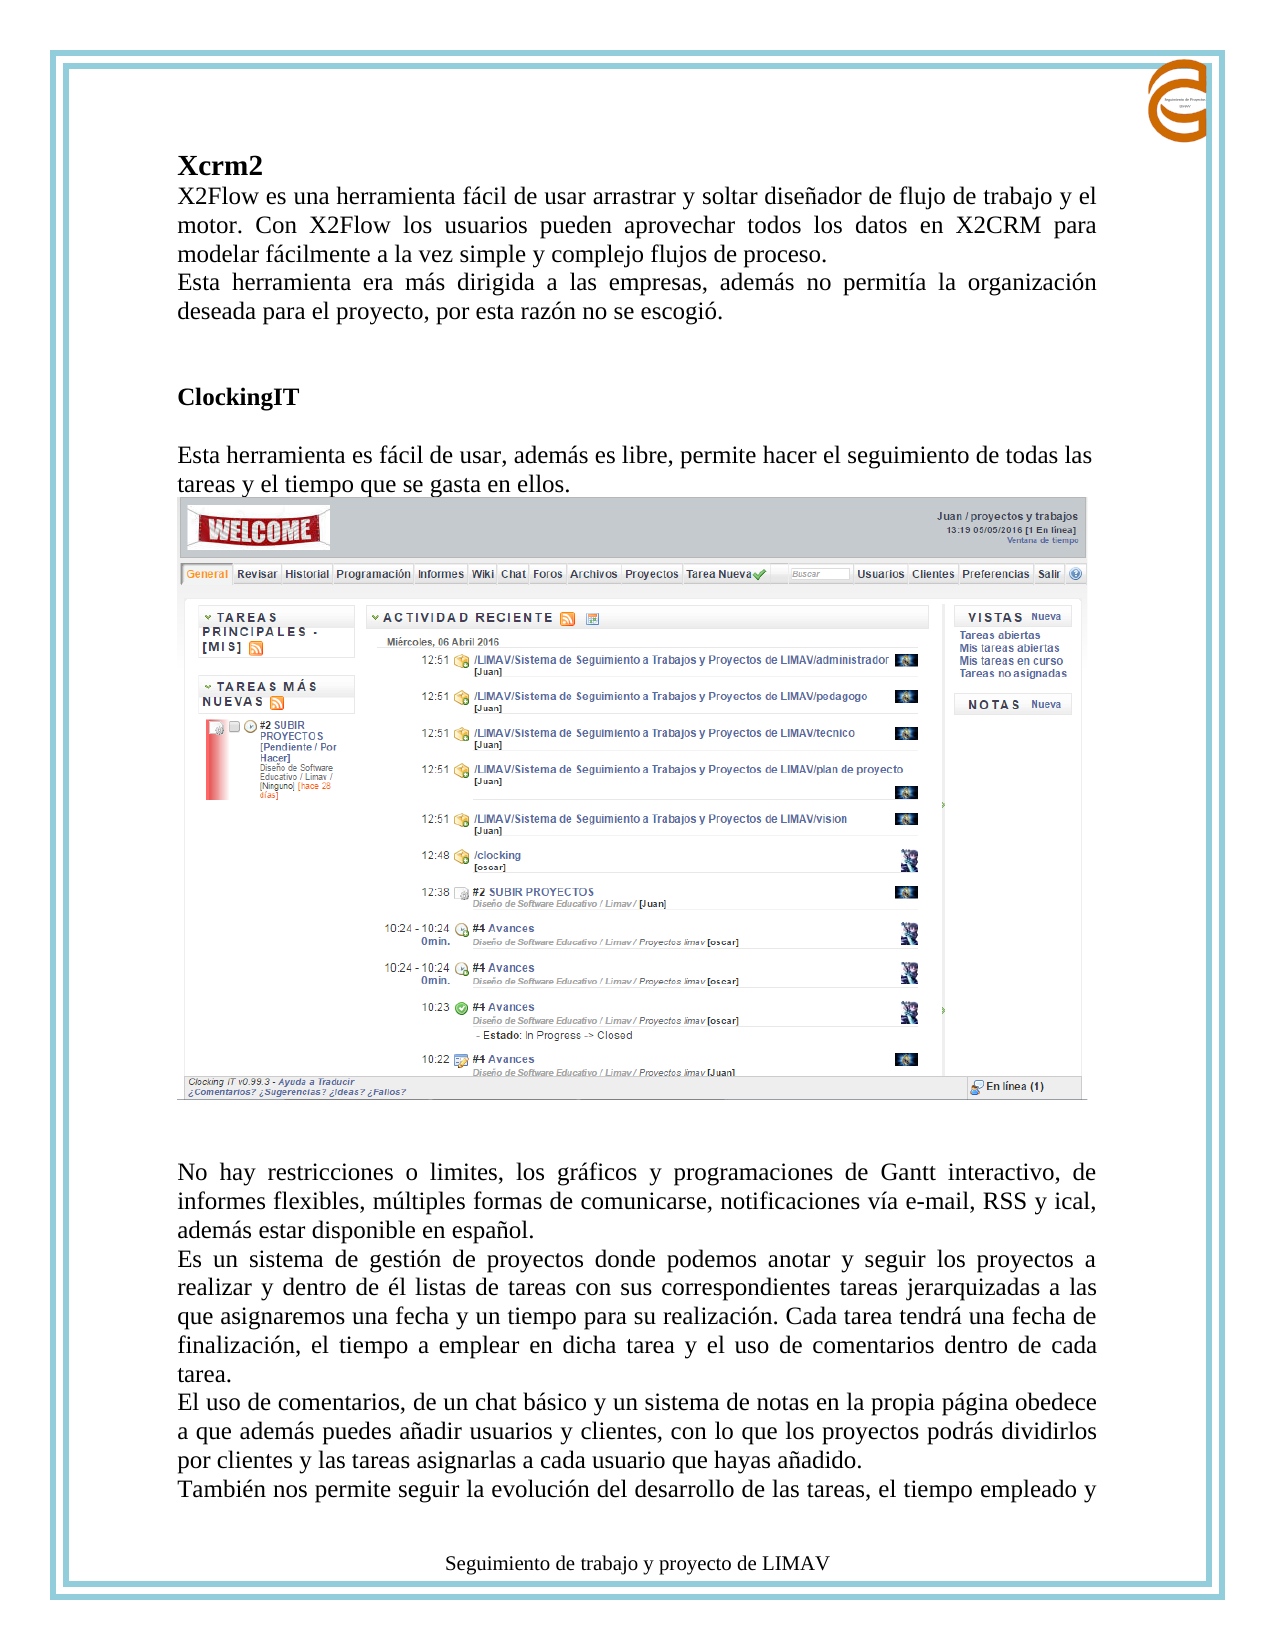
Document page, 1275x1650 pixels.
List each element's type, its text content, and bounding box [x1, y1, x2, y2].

text El uso de comentarios, de un chat básico y un sistema de notas en la propia página obedece a que además puedes añadir usuarios y clientes, con lo que los proyectos podrás dividirlos por clientes y las tareas asignarlas a cada usuario que hayas añadido. [177, 1387, 1098, 1474]
picture [1138, 56, 1218, 144]
text Esta herramienta era más dirigida a las empresas, además no permitía la organización deseada para el proyecto, por esta razón no se escogió. [177, 267, 1098, 325]
text ClockingIT [177, 382, 1098, 411]
text Xcrm2 [177, 148, 1098, 181]
text No hay restricciones o limites, los gráficos y programaciones de Gantt interactivo, de informes flexibles, múltiples formas de comunicarse, notificaciones vía e-mail, RSS y ical, además estar disponible en español. [177, 1157, 1098, 1244]
picture [177, 497, 1088, 1100]
text X2Flow es una herramienta fácil de usar arrastrar y soltar diseñador de flujo de trabajo y el motor. Con X2Flow los usuarios pueden aprovechar todos los datos en X2CRM para modelar fácilmente a la vez simple y complejo flujos de proceso. [177, 181, 1098, 267]
text Esta herramienta es fácil de usar, además es libre, permite hacer el seguimiento de todas las tareas y el tiempo que se gasta en ellos. [177, 440, 1098, 497]
text Es un sistema de gestión de proyectos donde podemos anotar y seguir los proyectos a realizar y dentro de él listas de tareas con sus correspondientes tareas jerarquizadas a las que asignaremos una fecha y un tiempo para su realización. Cada tarea tendrá una fecha de finalización, el tiempo a emplear en dicha tarea y el uso de comentarios dentro de cada tarea. [177, 1244, 1098, 1387]
